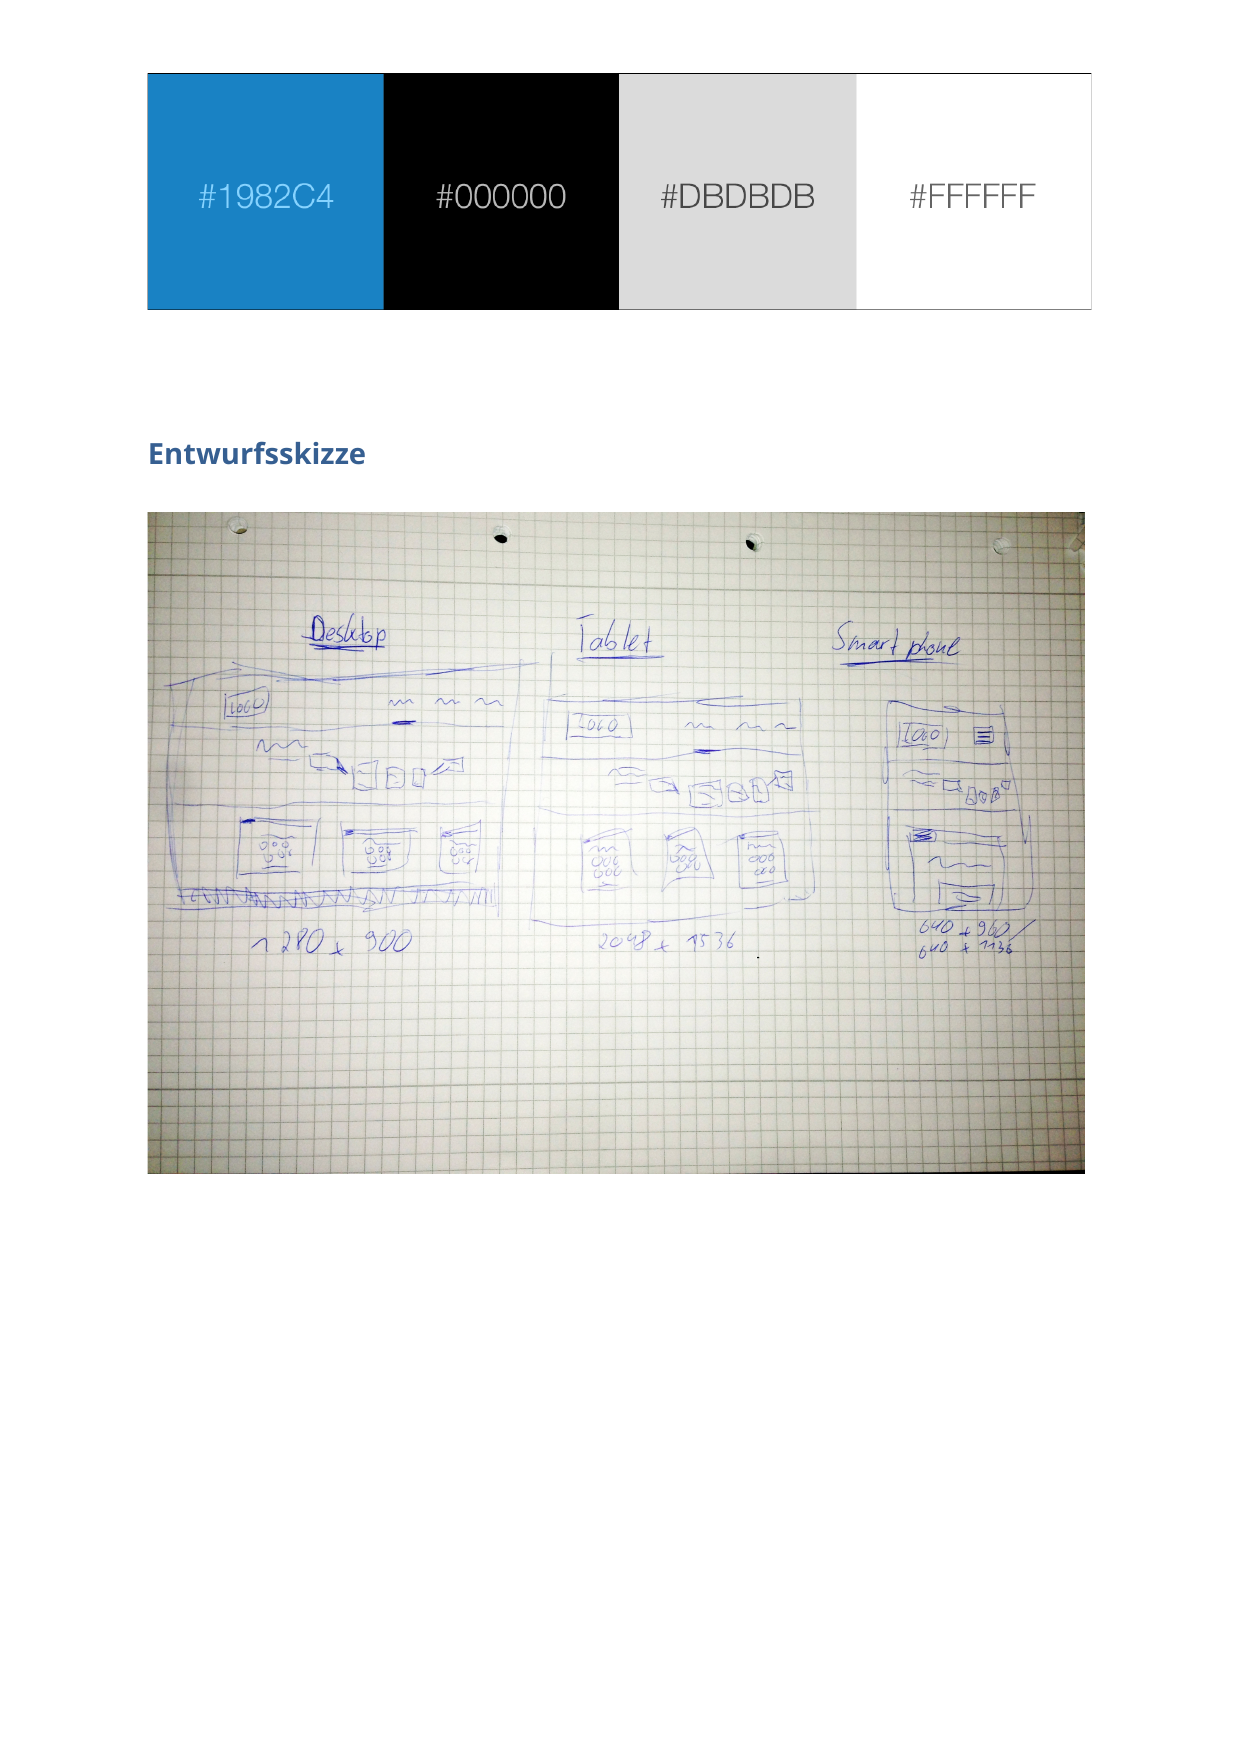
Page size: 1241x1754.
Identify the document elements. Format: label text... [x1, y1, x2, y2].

picture [147, 73, 1092, 310]
picture [147, 512, 1085, 1174]
subtitle Entwurfsskizze [148, 433, 1093, 473]
